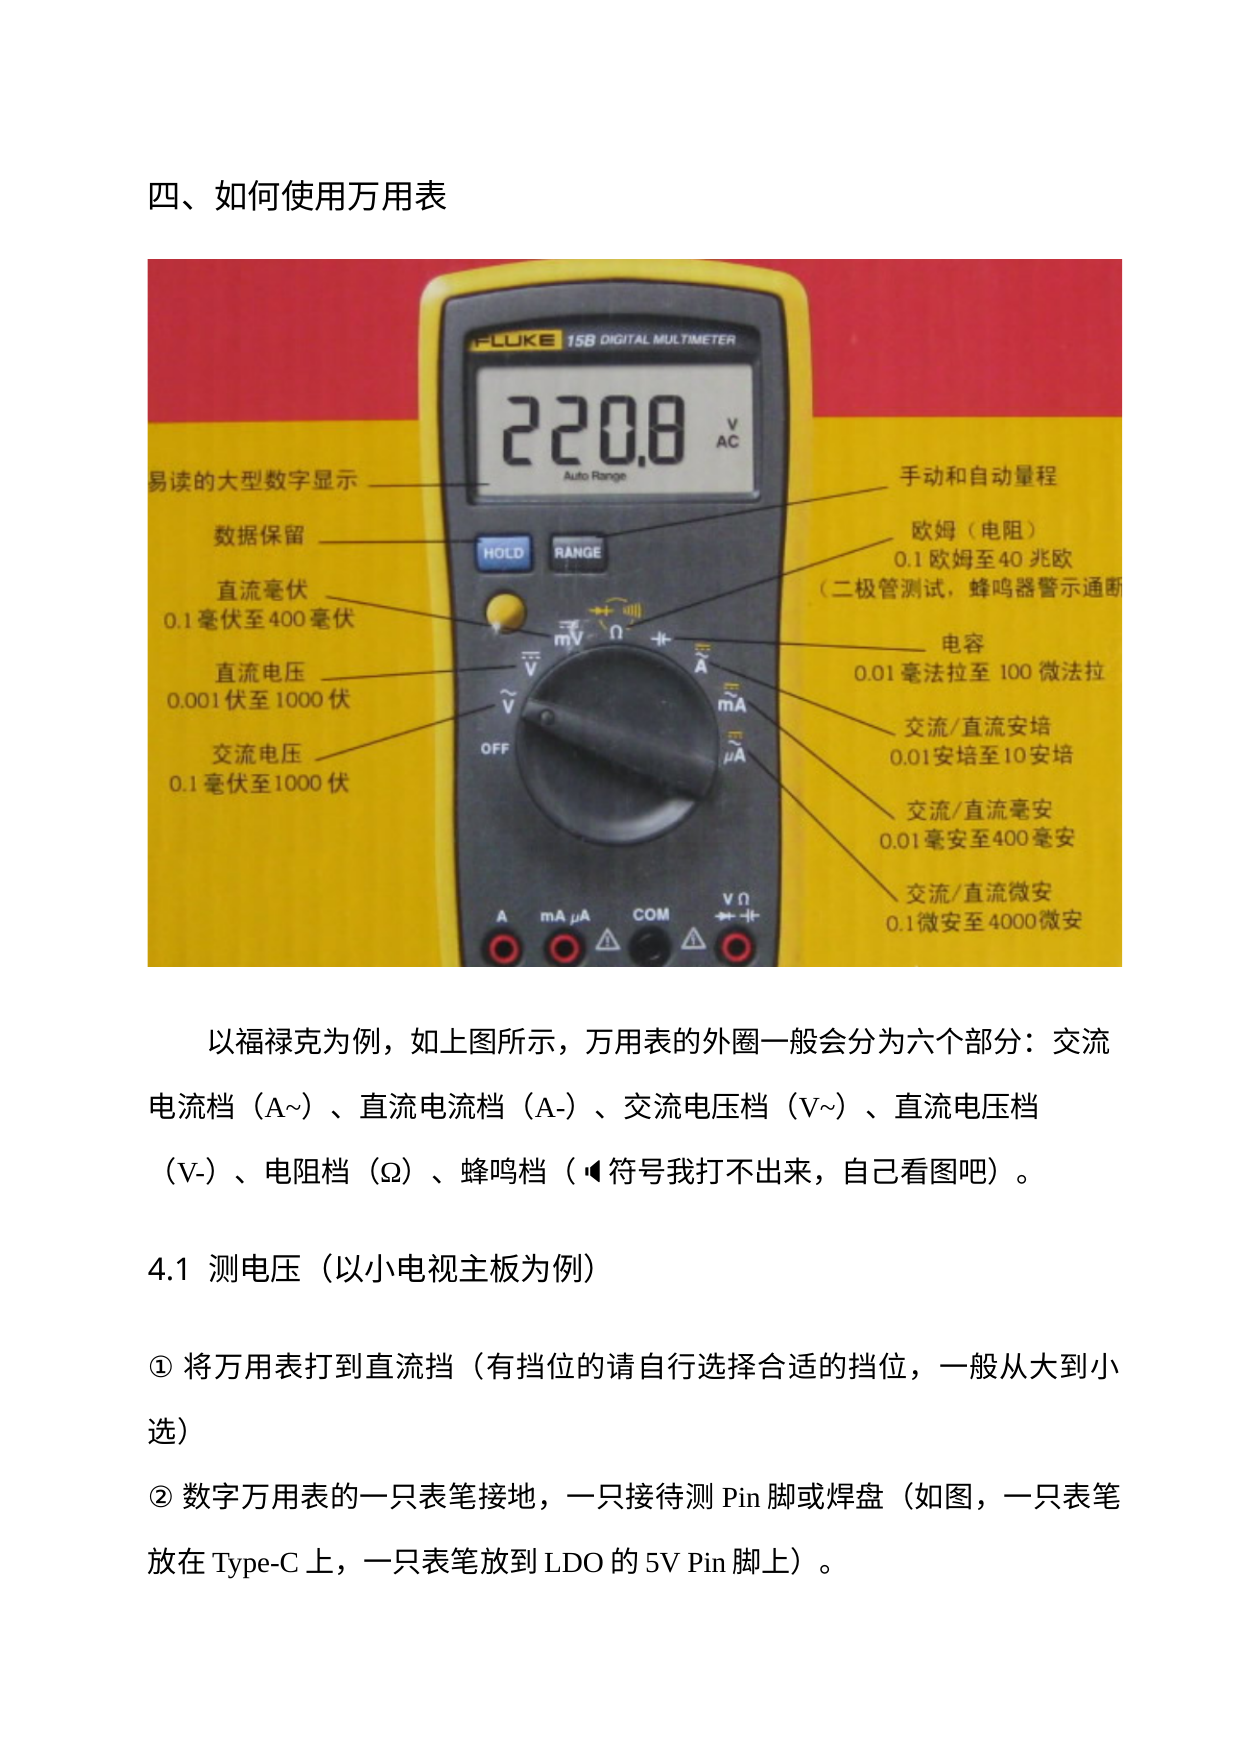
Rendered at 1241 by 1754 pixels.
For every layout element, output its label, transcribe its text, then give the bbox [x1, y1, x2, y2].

text 以福禄克为例，如上图所示，万用表的外圈一般会分为六个部分：交流电流档（A~）、直流电流档（A-）、交流电压档（V~）、直流电压档（V-）、电阻档（Ω）、蜂鸣档（🔈符号我打不出来，自己看图吧）。 [148, 1007, 1122, 1202]
picture [147, 259, 1123, 967]
subtitle 4.1 测电压（以小电视主板为例） [148, 1234, 1122, 1299]
subtitle 四、如何使用万用表 [148, 162, 1122, 227]
text ② 数字万用表的一只表笔接地，一只接待测Pin脚或焊盘（如图，一只表笔放在Type-C上，一只表笔放到LDO的5V Pin脚上）。 [148, 1462, 1122, 1592]
text ① 将万用表打到直流挡（有挡位的请自行选择合适的挡位，一般从大到小选） [148, 1332, 1122, 1462]
